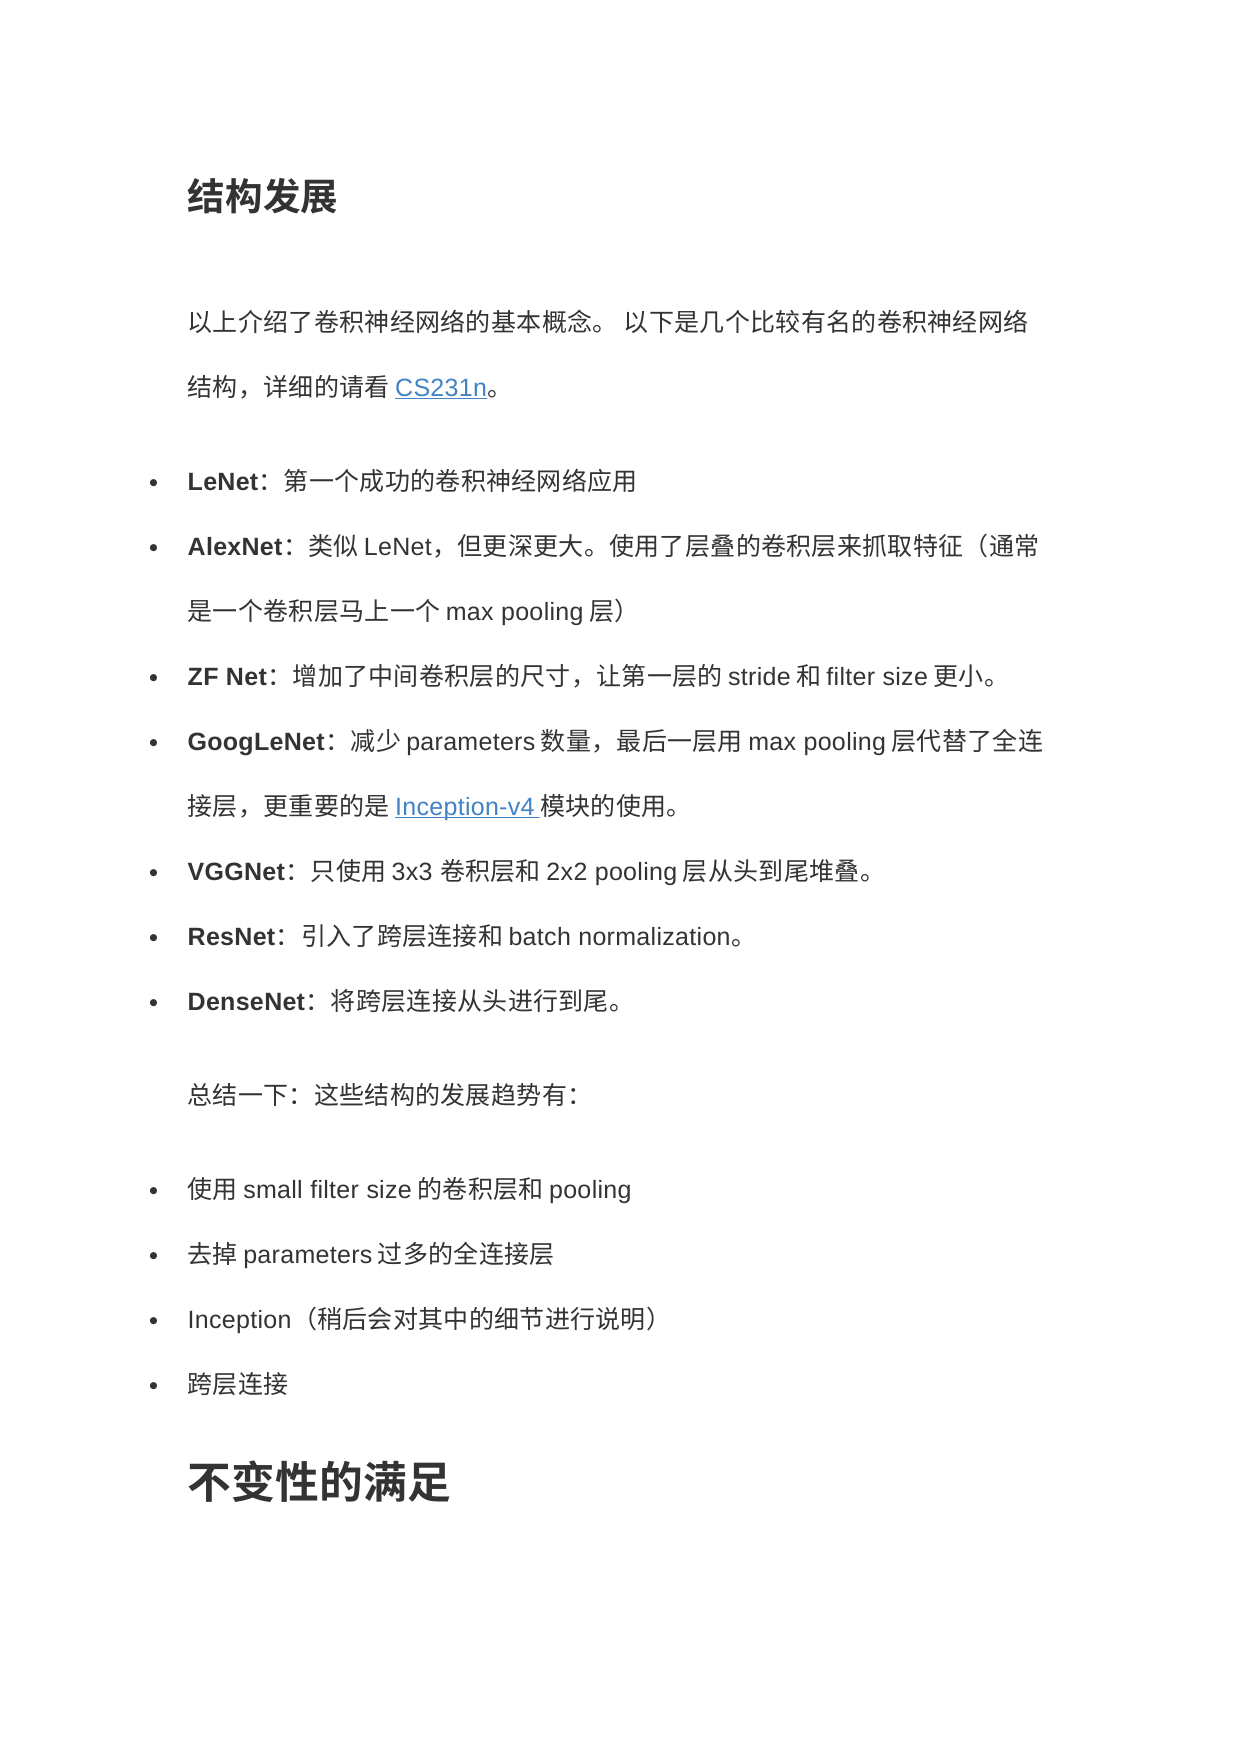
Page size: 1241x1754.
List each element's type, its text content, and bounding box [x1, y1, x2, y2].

list GoogLeNet：减少parameters数量，最后一层用max pooling层代替了全连接层，更重要的是Inception-v4模块的使用。 [150, 707, 1053, 837]
list Inception（稍后会对其中的细节进行说明） [150, 1285, 1053, 1350]
list 跨层连接 [150, 1350, 1053, 1415]
list 去掉parameters过多的全连接层 [150, 1220, 1053, 1285]
list ResNet：引入了跨层连接和batch normalization。 [150, 902, 1053, 967]
subtitle 结构发展 [187, 162, 1053, 227]
list AlexNet：类似LeNet，但更深更大。使用了层叠的卷积层来抓取特征（通常是一个卷积层马上一个max pooling层） [150, 512, 1053, 642]
list LeNet：第一个成功的卷积神经网络应用 [150, 447, 1053, 512]
list VGGNet：只使用3x3 卷积层和2x2 pooling层从头到尾堆叠。 [150, 837, 1053, 902]
text 总结一下：这些结构的发展趋势有： [187, 1061, 1053, 1126]
list ZF Net：增加了中间卷积层的尺寸，让第一层的stride和filter size更小。 [150, 642, 1053, 707]
text 以上介绍了卷积神经网络的基本概念。 以下是几个比较有名的卷积神经网络结构，详细的请看CS231n。 [187, 288, 1053, 418]
list DenseNet：将跨层连接从头进行到尾。 [150, 967, 1053, 1032]
subtitle 不变性的满足 [187, 1447, 1053, 1512]
list 使用small filter size的卷积层和pooling [150, 1155, 1053, 1220]
